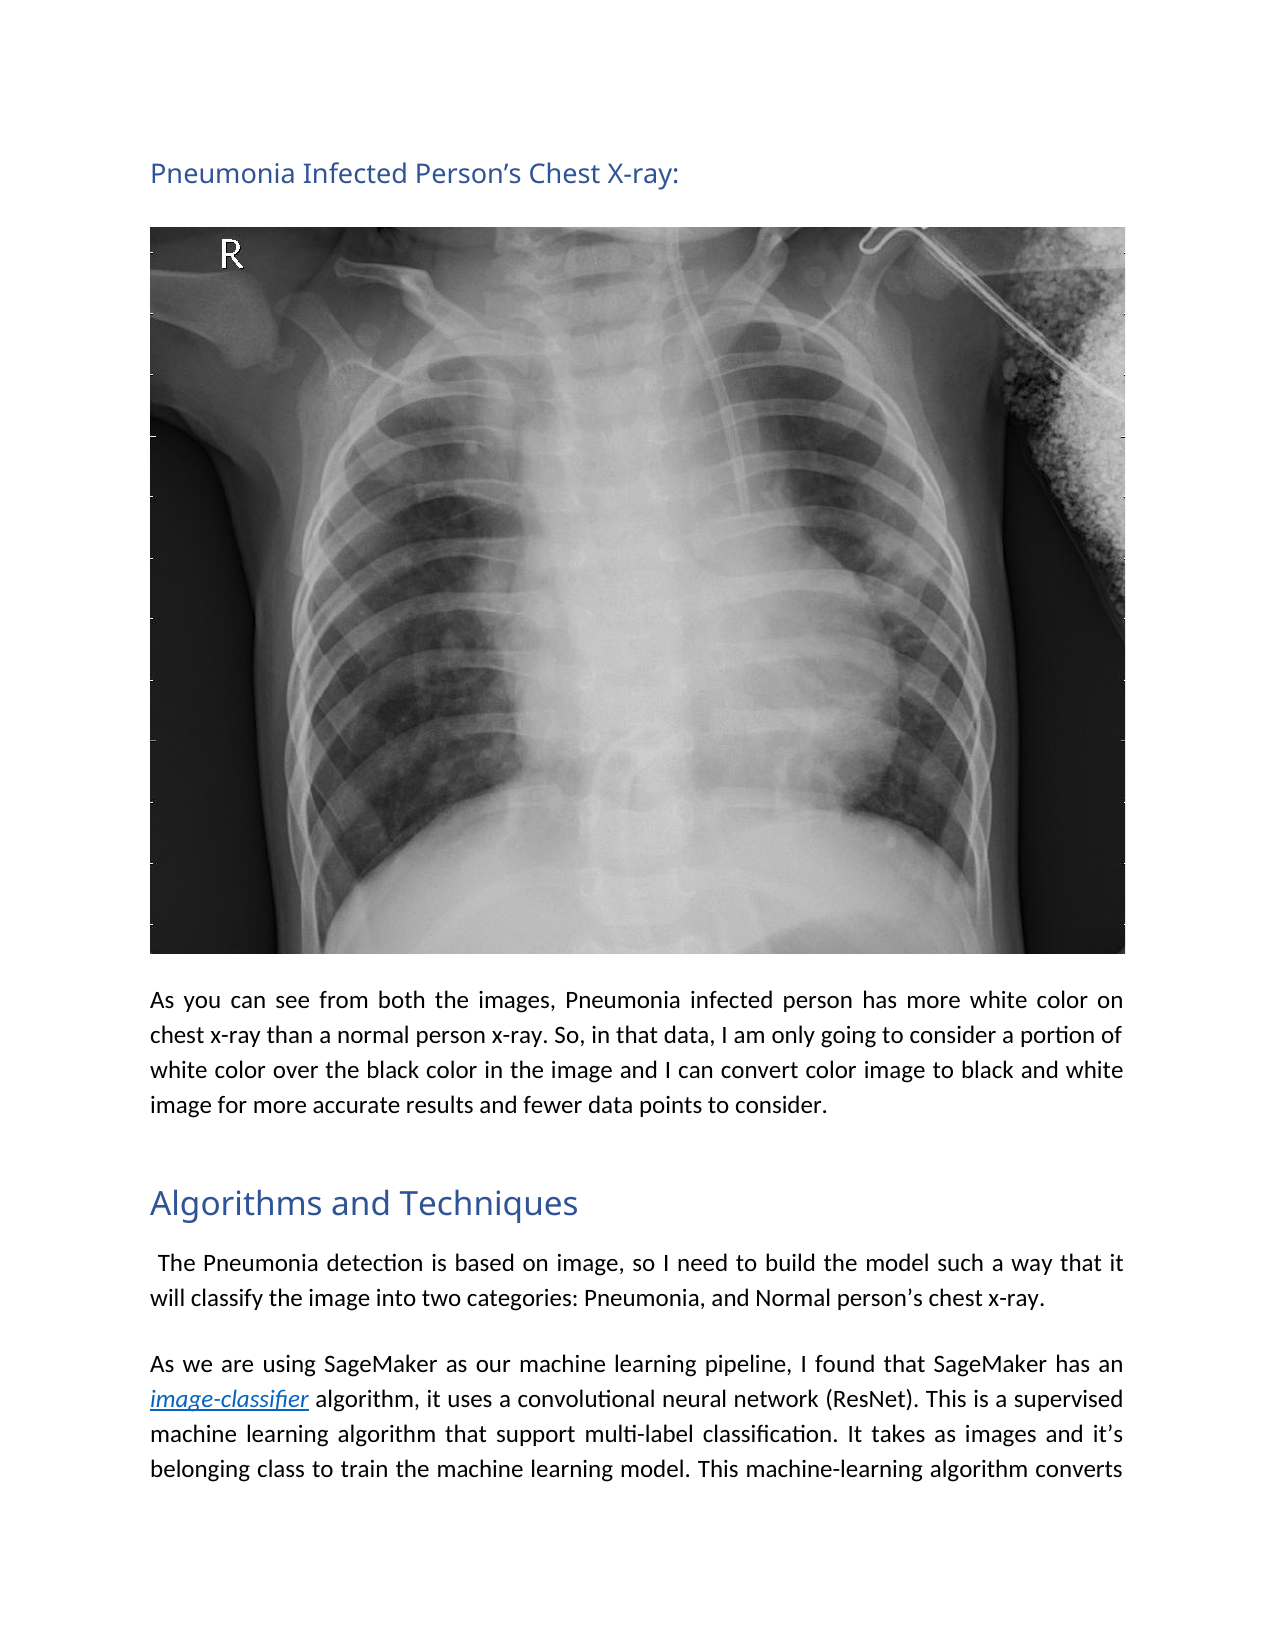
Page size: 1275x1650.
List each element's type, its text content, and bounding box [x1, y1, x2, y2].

subtitle Pneumonia Infected Person’s Chest X-ray: [150, 154, 1125, 191]
picture [150, 227, 1125, 954]
subtitle Algorithms and Techniques [150, 1179, 1125, 1225]
text As you can see from both the images, Pneumonia infected person has more white color on chest x-ray than a normal person x-ray. So, in that data, I am only going to consider a portion of white color over the black color in the image and I can convert color image to black and white image for more accurate results and fewer data points to consider. [150, 984, 1125, 1119]
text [150, 1348, 1125, 1483]
text The Pneumonia detection is based on image, so I need to build the model such a way that it will classify the image into two categories: Pneumonia, and Normal person’s chest x-ray. [150, 1247, 1125, 1313]
